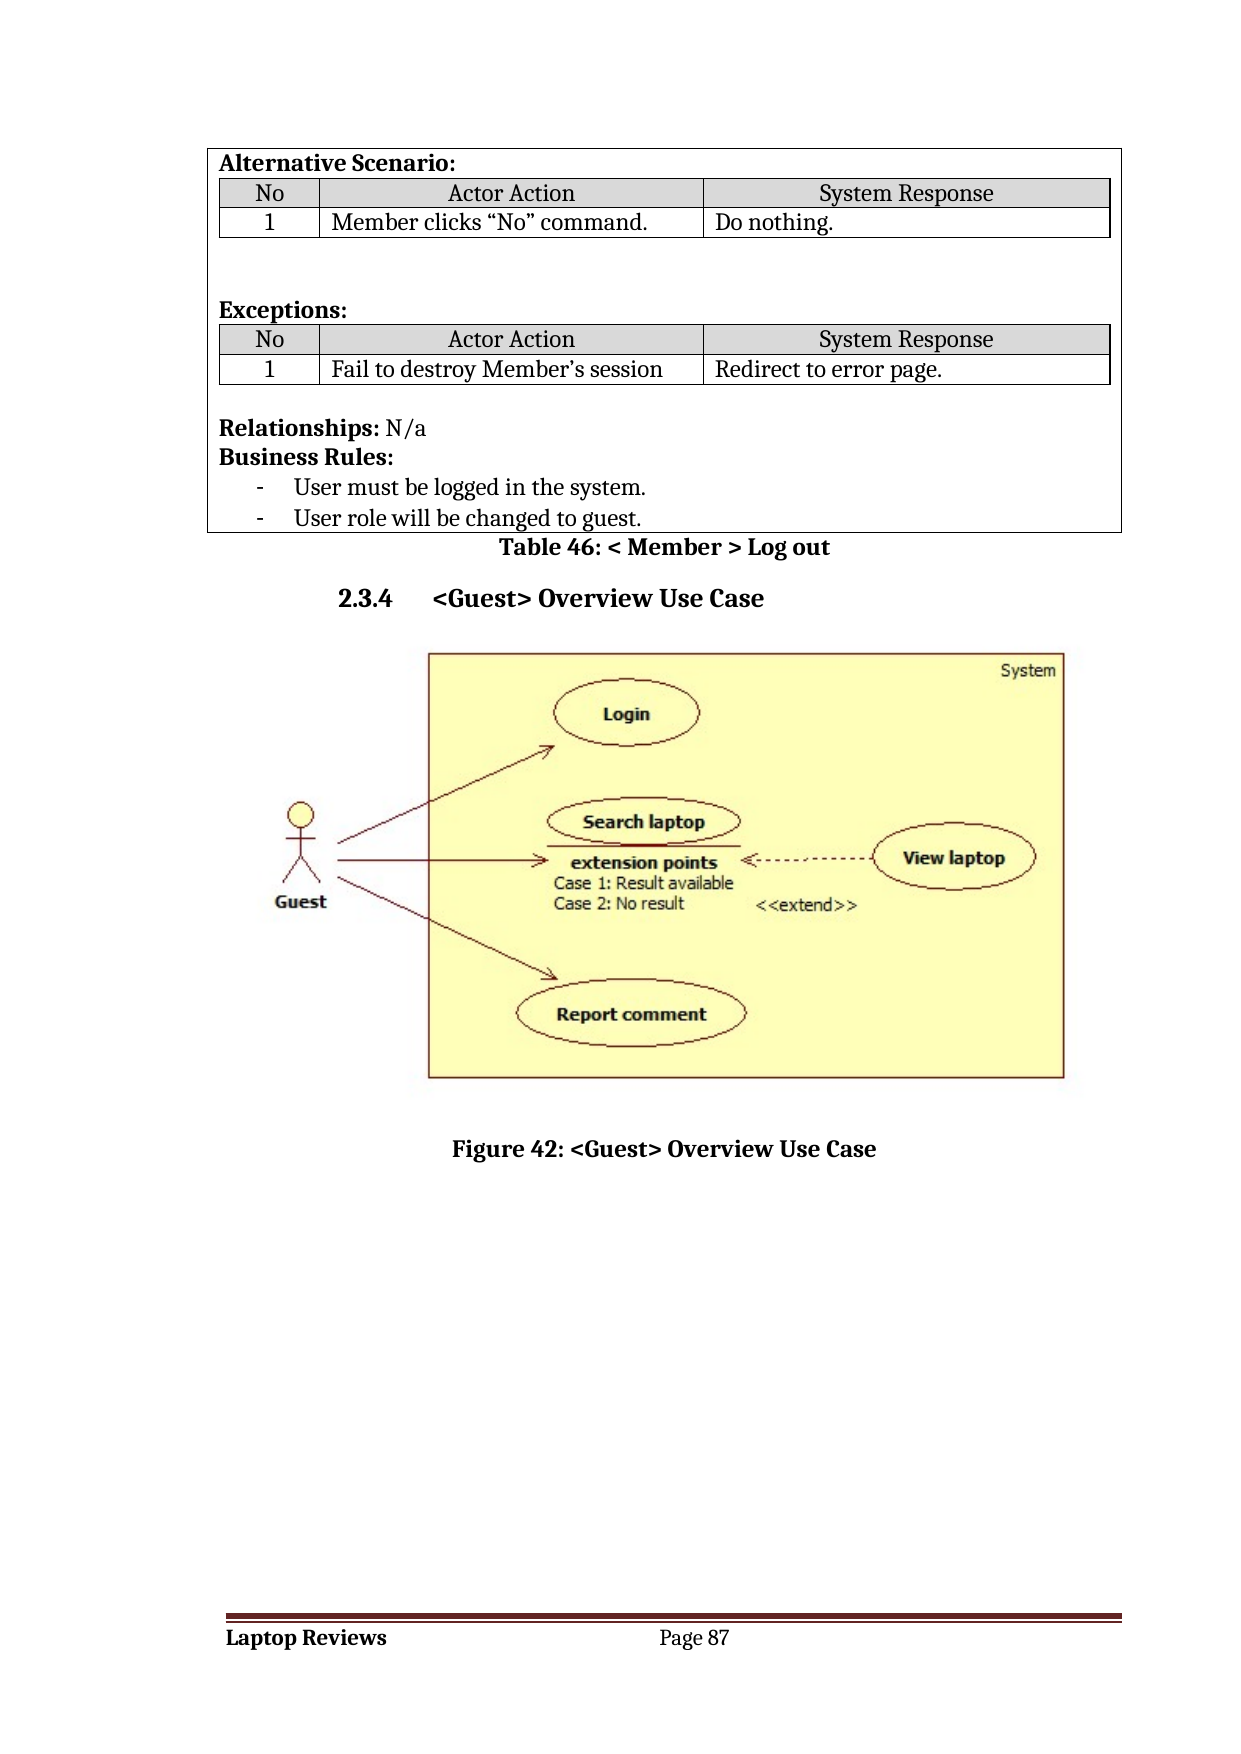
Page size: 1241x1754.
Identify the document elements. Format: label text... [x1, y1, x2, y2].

picture [233, 622, 1096, 1110]
subtitle <Guest> Overview Use Case [338, 583, 1122, 614]
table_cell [208, 149, 1121, 532]
text Figure 42: <Guest> Overview Use Case [207, 1135, 1122, 1164]
text Table 46: < Member > Log out [207, 533, 1122, 562]
